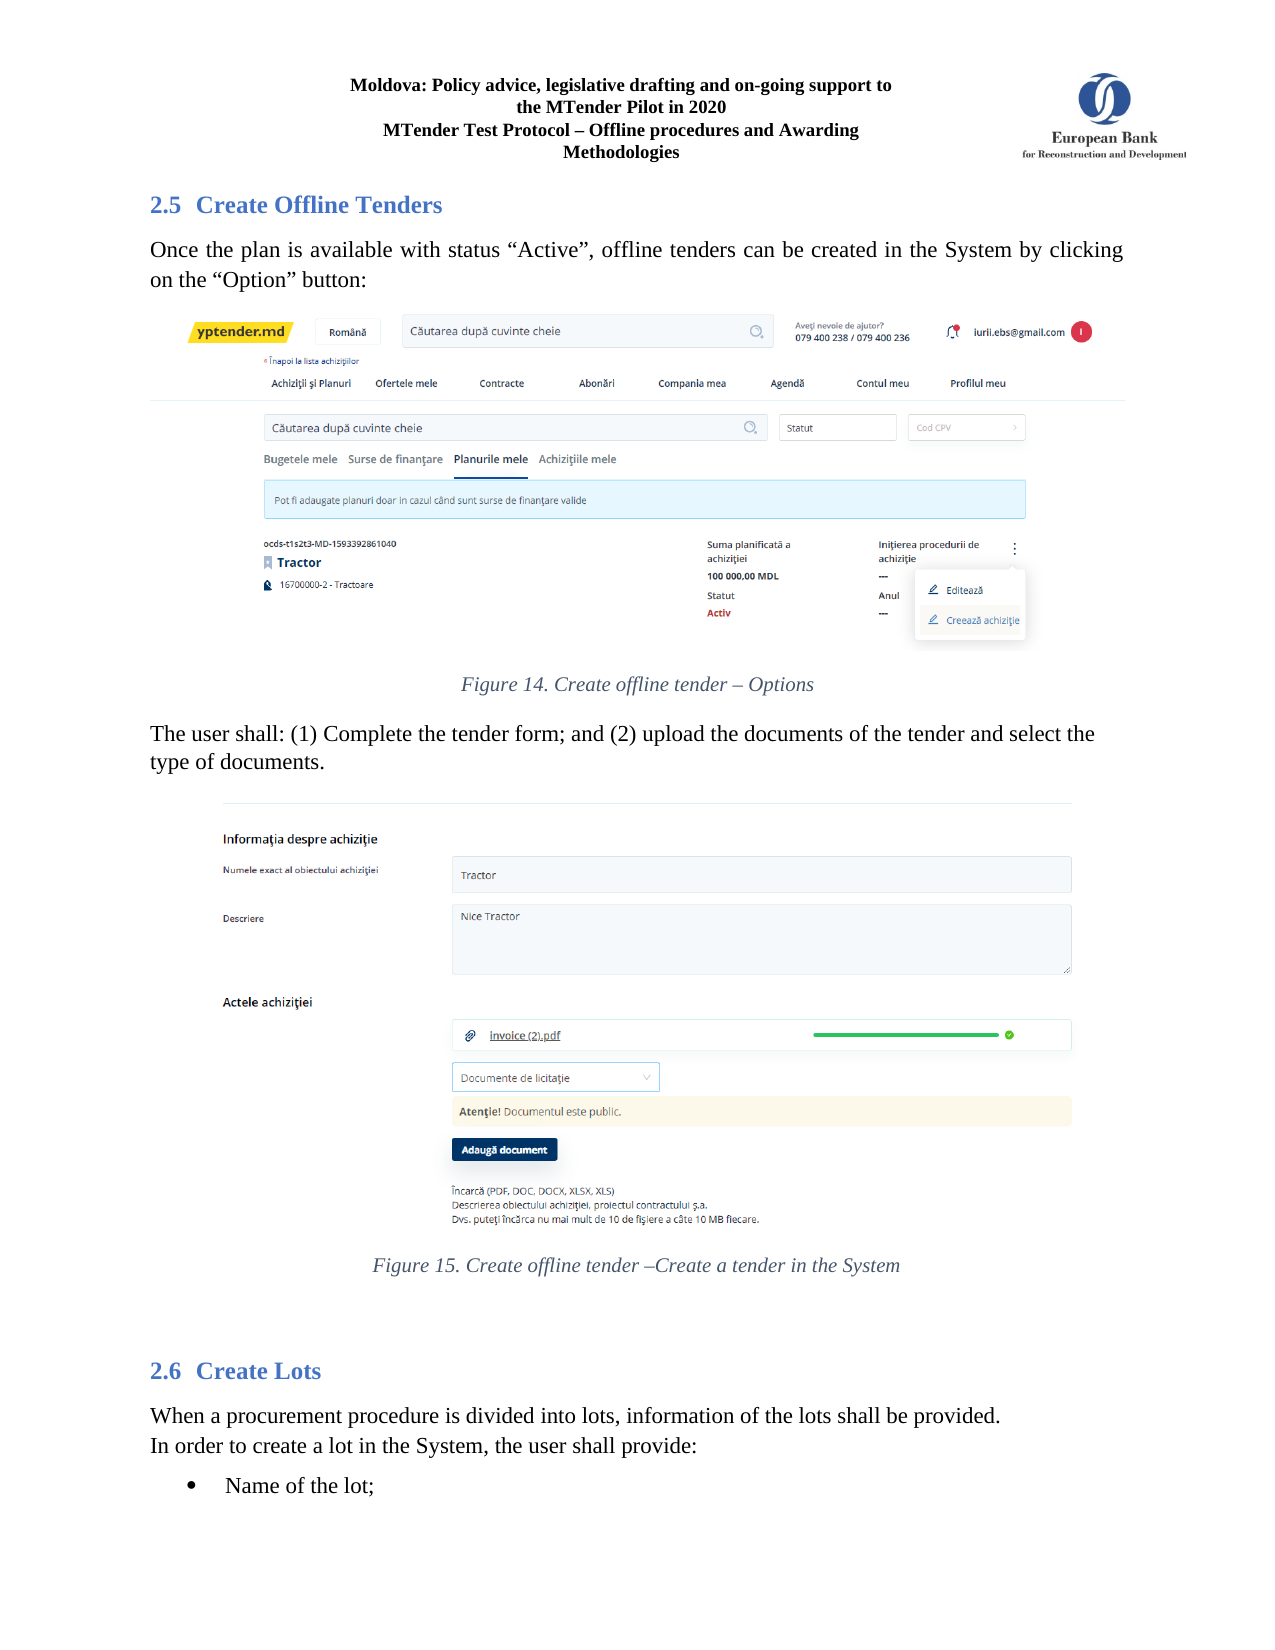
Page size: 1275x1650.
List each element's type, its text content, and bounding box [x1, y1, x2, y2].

text In order to create a lot in the System, the user shall provide: [150, 1432, 1125, 1458]
picture [150, 793, 1125, 1232]
text The user shall: (1) Complete the tender form; and (2) upload the documents of the tender and select the type of documents. [150, 720, 1125, 775]
subtitle Create Lots [150, 1356, 1125, 1385]
text Figure 15. Create offline tender –Create a tender in the System [150, 1252, 1125, 1277]
text Figure 14. Create offline tender – Options [150, 671, 1125, 696]
text Once the plan is available with status “Active”, offline tenders can be created in the System by clicking on the “Option” button: [150, 236, 1125, 292]
text When a procurement procedure is divided into lots, information of the lots shall be provided. [150, 1402, 1125, 1428]
picture [150, 312, 1125, 651]
list Name of the lot; [187, 1472, 1125, 1499]
picture [1022, 73, 1187, 160]
subtitle Create Offline Tenders [150, 190, 1125, 219]
